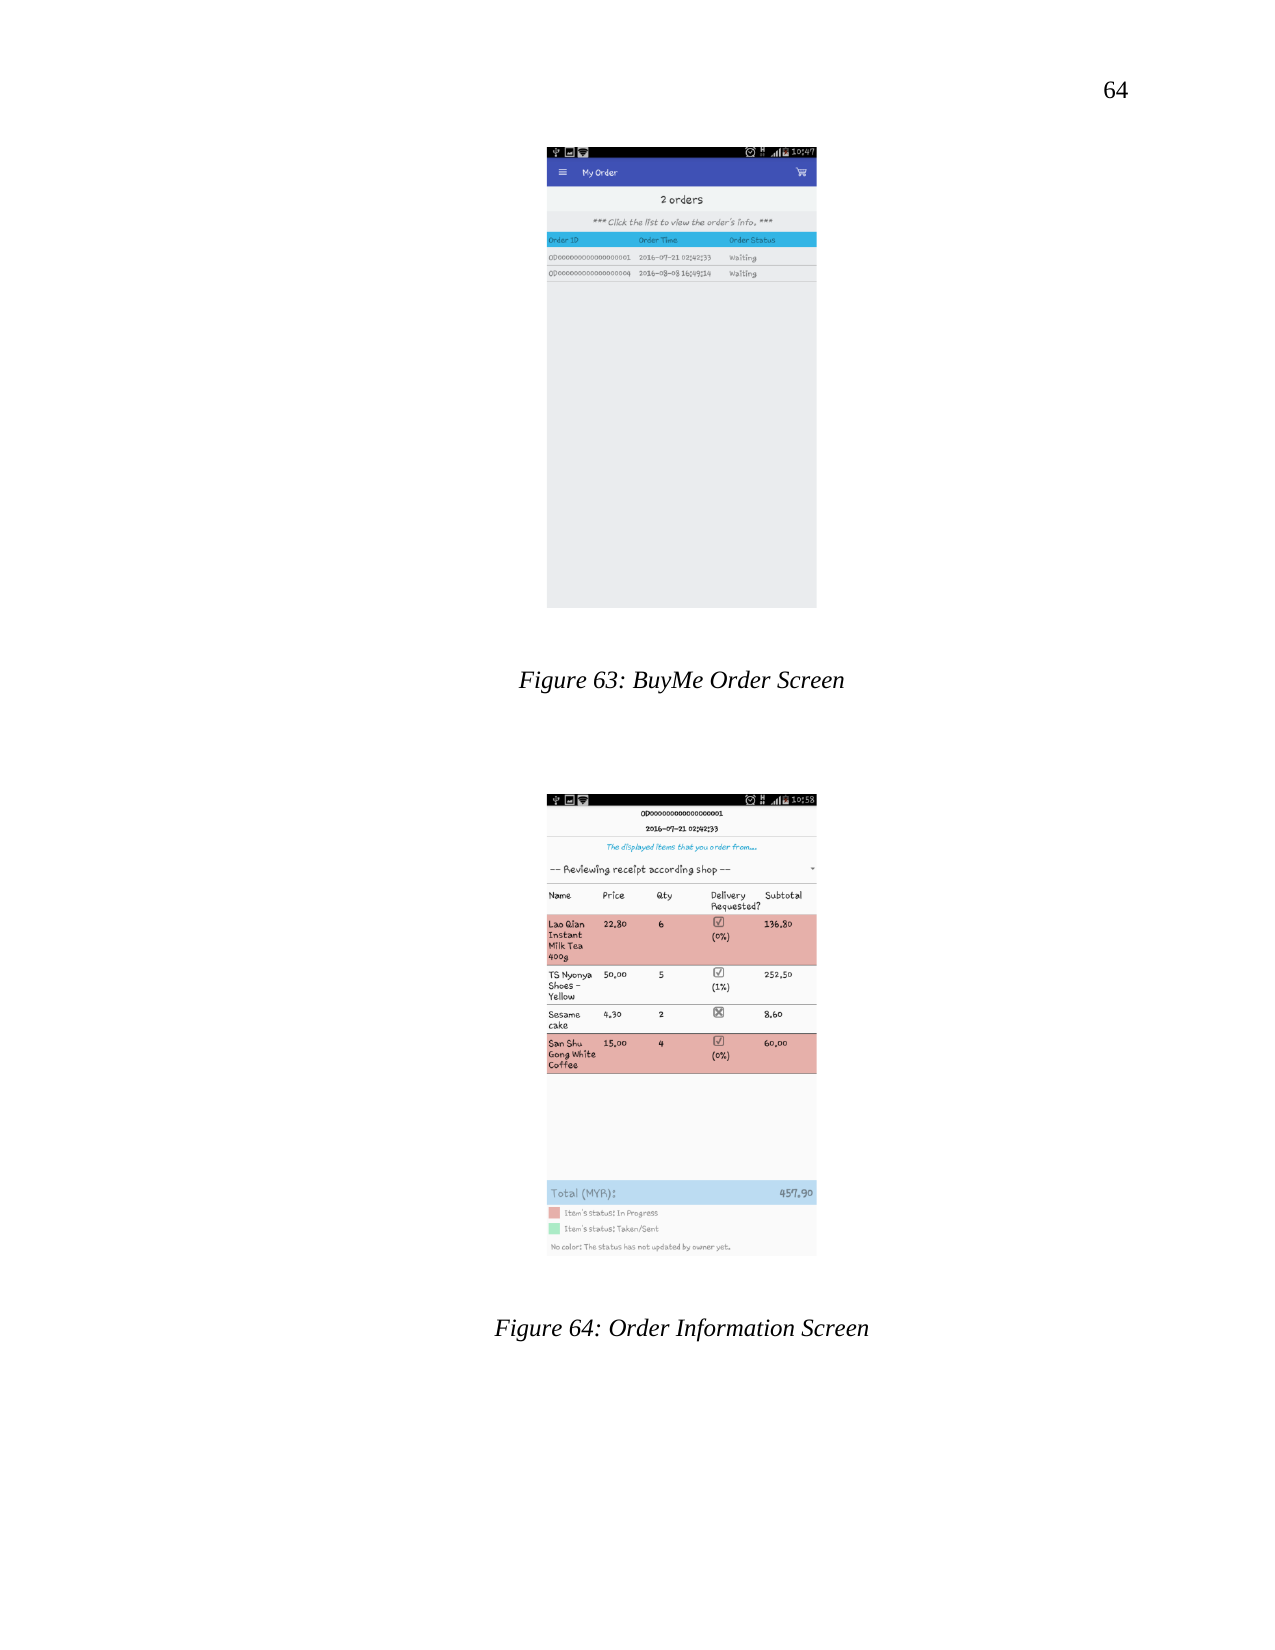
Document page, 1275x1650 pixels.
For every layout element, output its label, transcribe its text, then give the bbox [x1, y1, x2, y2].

picture [546, 794, 817, 1256]
picture [546, 147, 817, 608]
